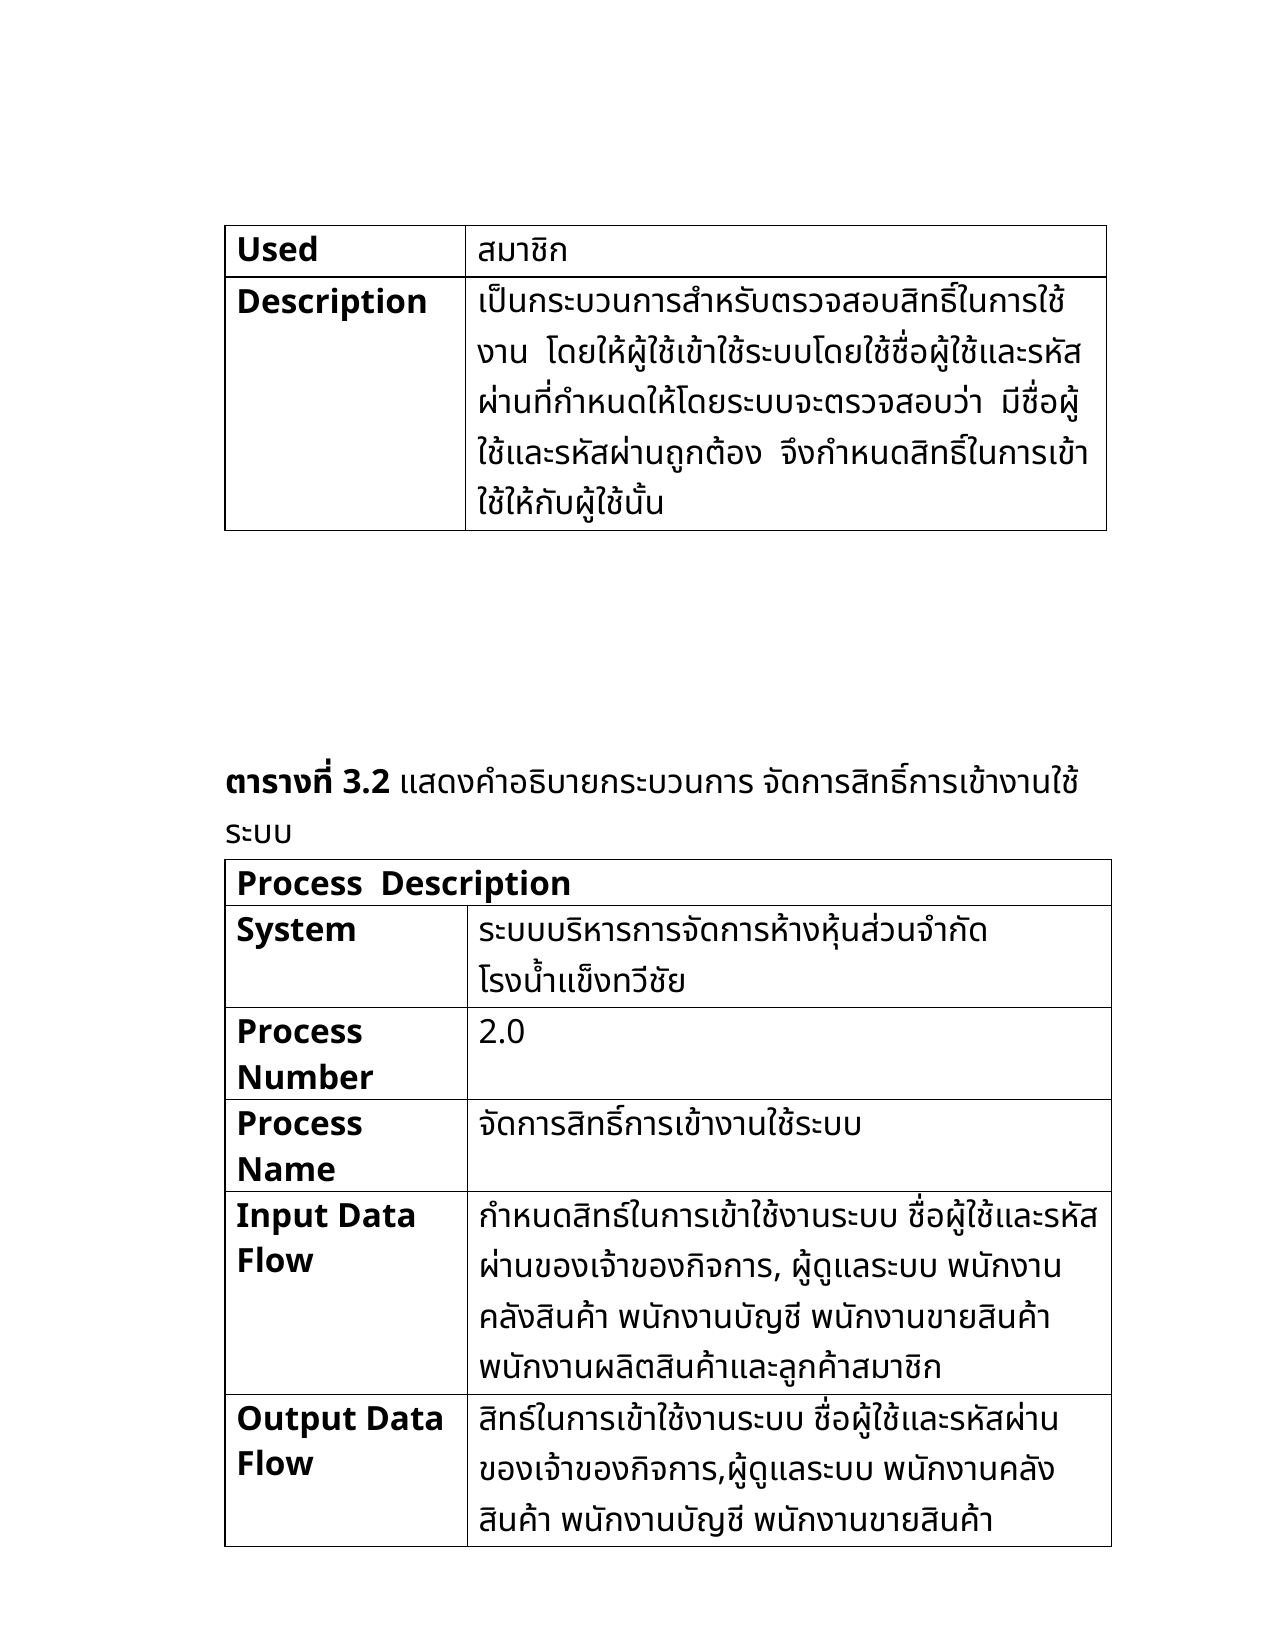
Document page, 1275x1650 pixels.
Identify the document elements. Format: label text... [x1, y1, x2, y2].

table_header Process Description [226, 860, 1111, 905]
table_cell 2.0 [468, 1008, 1111, 1099]
table_cell Input Data Flow [226, 1192, 467, 1394]
table_cell Process Number [226, 1008, 467, 1099]
table_cell เป็นกระบวนการสำหรับตรวจสอบสิทธิ์ในการใช้งาน โดยให้ผู้ใช้เข้าใช้ระบบโดยใช้ชื่อผู้ใช้และรหัสผ่านที่กำหนดให้โดยระบบจะตรวจสอบว่า มีชื่อผู้ใช้และรหัสผ่านถูกต้อง จึงกำหนดสิทธิ์ในการเข้าใช้ให้กับผู้ใช้นั้น [466, 278, 1106, 529]
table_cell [468, 1395, 1111, 1546]
table_cell Data Store Used [226, 226, 465, 276]
table_cell Description [226, 278, 465, 529]
table_cell ระบบบริหารการจัดการห้างหุ้นส่วนจำกัด โรงน้ำแข็งทวีชัย [468, 906, 1111, 1007]
table_cell Process Name [226, 1100, 467, 1191]
table_cell System [226, 906, 467, 1007]
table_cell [466, 226, 1106, 276]
text ตารางที่ 3.2 แสดงคำอธิบายกระบวนการ จัดการสิทธิ์การเข้างานใช้ระบบ [225, 758, 1125, 859]
table_cell Output Data Flow [226, 1395, 467, 1546]
table_cell จัดการสิทธิ์การเข้างานใช้ระบบ [468, 1100, 1111, 1191]
table_cell กำหนดสิทธ์ในการเข้าใช้งานระบบ ชื่อผู้ใช้และรหัสผ่านของเจ้าของกิจการ, ผู้ดูแลระบบ พนักงานคลังสินค้า พนักงานบัญชี พนักงานขายสินค้า พนักงานผลิตสินค้าและลูกค้าสมาชิก [468, 1192, 1111, 1394]
